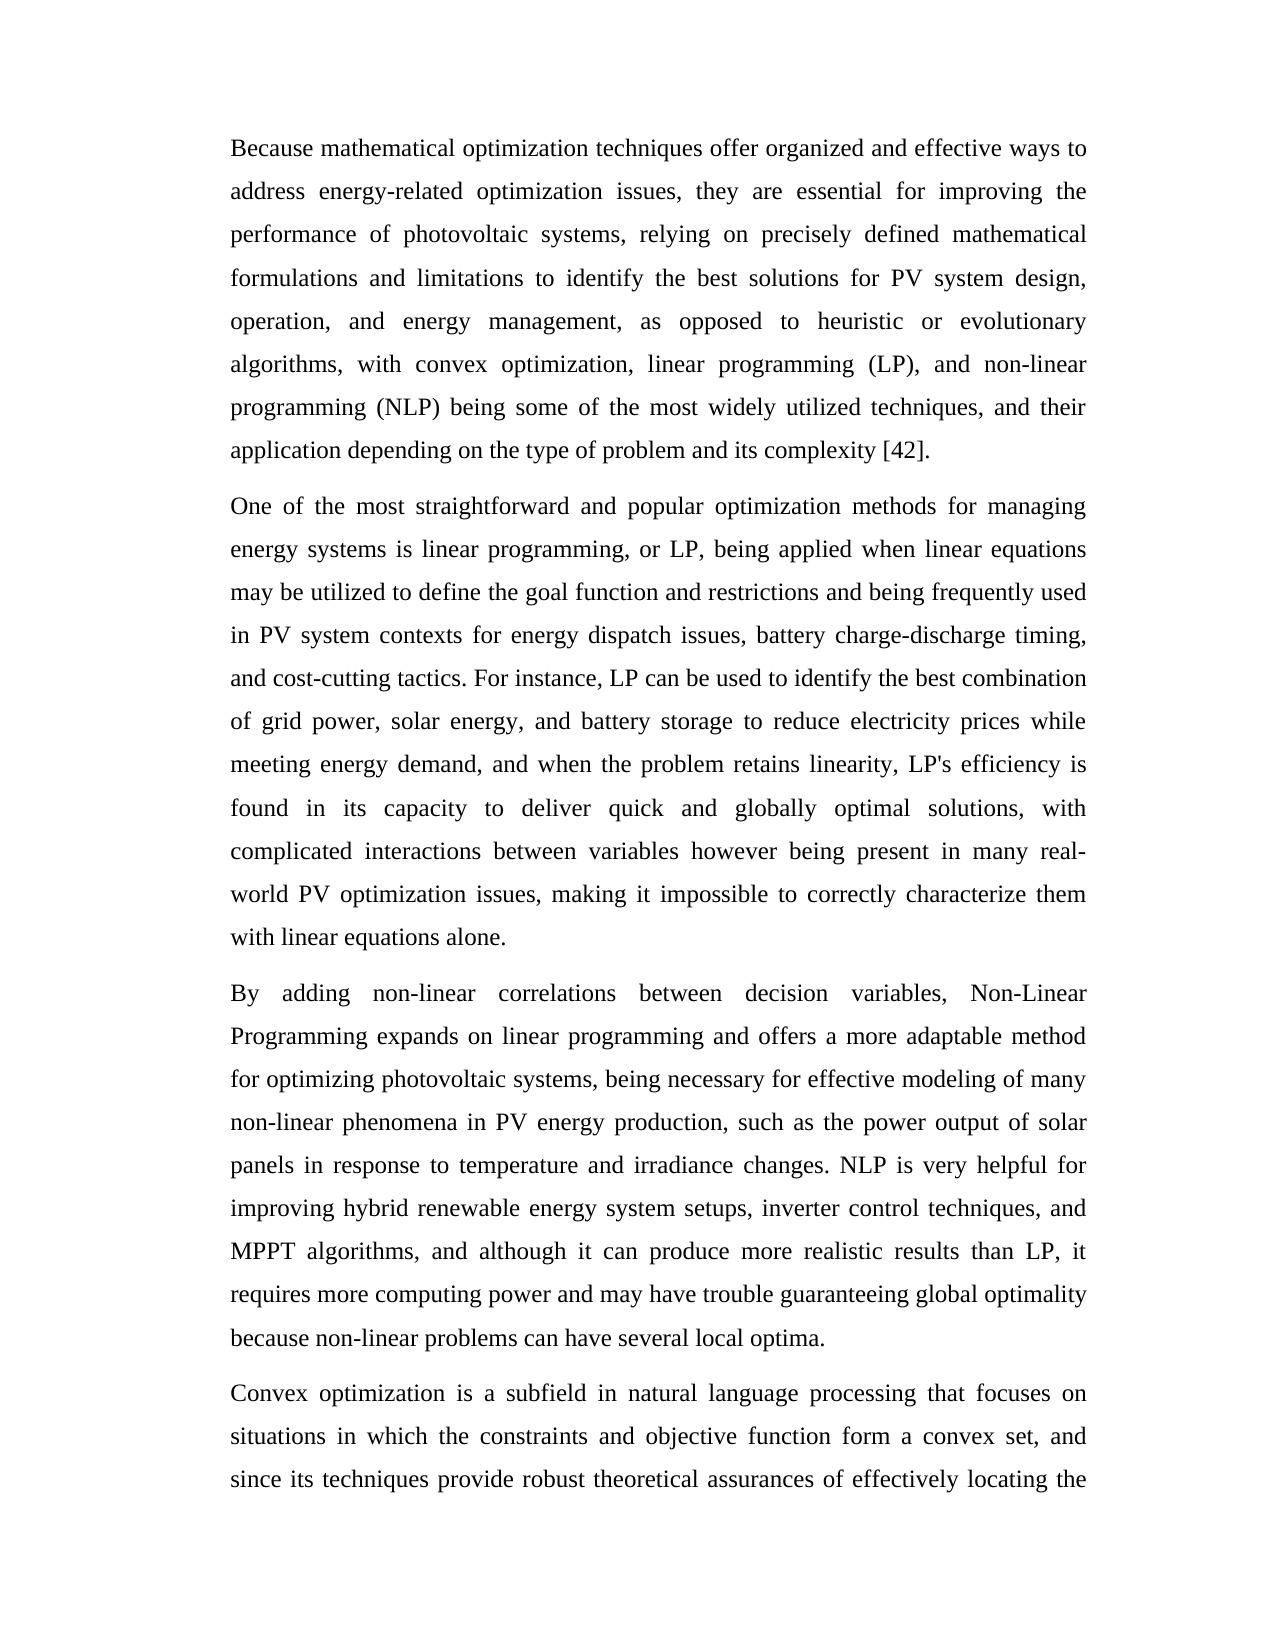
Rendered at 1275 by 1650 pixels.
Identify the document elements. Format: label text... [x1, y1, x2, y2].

text One of the most straightforward and popular optimization methods for managing energy systems is linear programming, or LP, being applied when linear equations may be utilized to define the goal function and restrictions and being frequently used in PV system contexts for energy dispatch issues, battery charge-discharge timing, and cost-cutting tactics. For instance, LP can be used to identify the best combination of grid power, solar energy, and battery storage to reduce electricity prices while meeting energy demand, and when the problem retains linearity, LP's efficiency is found in its capacity to deliver quick and globally optimal solutions, with complicated interactions between variables however being present in many real-world PV optimization issues, making it impossible to correctly characterize them with linear equations alone. [230, 491, 1087, 951]
text Because mathematical optimization techniques offer organized and effective ways to address energy-related optimization issues, they are essential for improving the performance of photovoltaic systems, relying on precisely defined mathematical formulations and limitations to identify the best solutions for PV system design, operation, and energy management, as opposed to heuristic or evolutionary algorithms, with convex optimization, linear programming (LP), and non-linear programming (NLP) being some of the most widely utilized techniques, and their application depending on the type of problem and its complexity [42]. [230, 133, 1087, 464]
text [230, 1378, 1087, 1493]
text By adding non-linear correlations between decision variables, Non-Linear Programming expands on linear programming and offers a more adaptable method for optimizing photovoltaic systems, being necessary for effective modeling of many non-linear phenomena in PV energy production, such as the power output of solar panels in response to temperature and irradiance changes. NLP is very helpful for improving hybrid renewable energy system setups, inverter control techniques, and MPPT algorithms, and although it can produce more realistic results than LP, it requires more computing power and may have trouble guaranteeing global optimality because non-linear problems can have several local optima. [230, 978, 1087, 1351]
